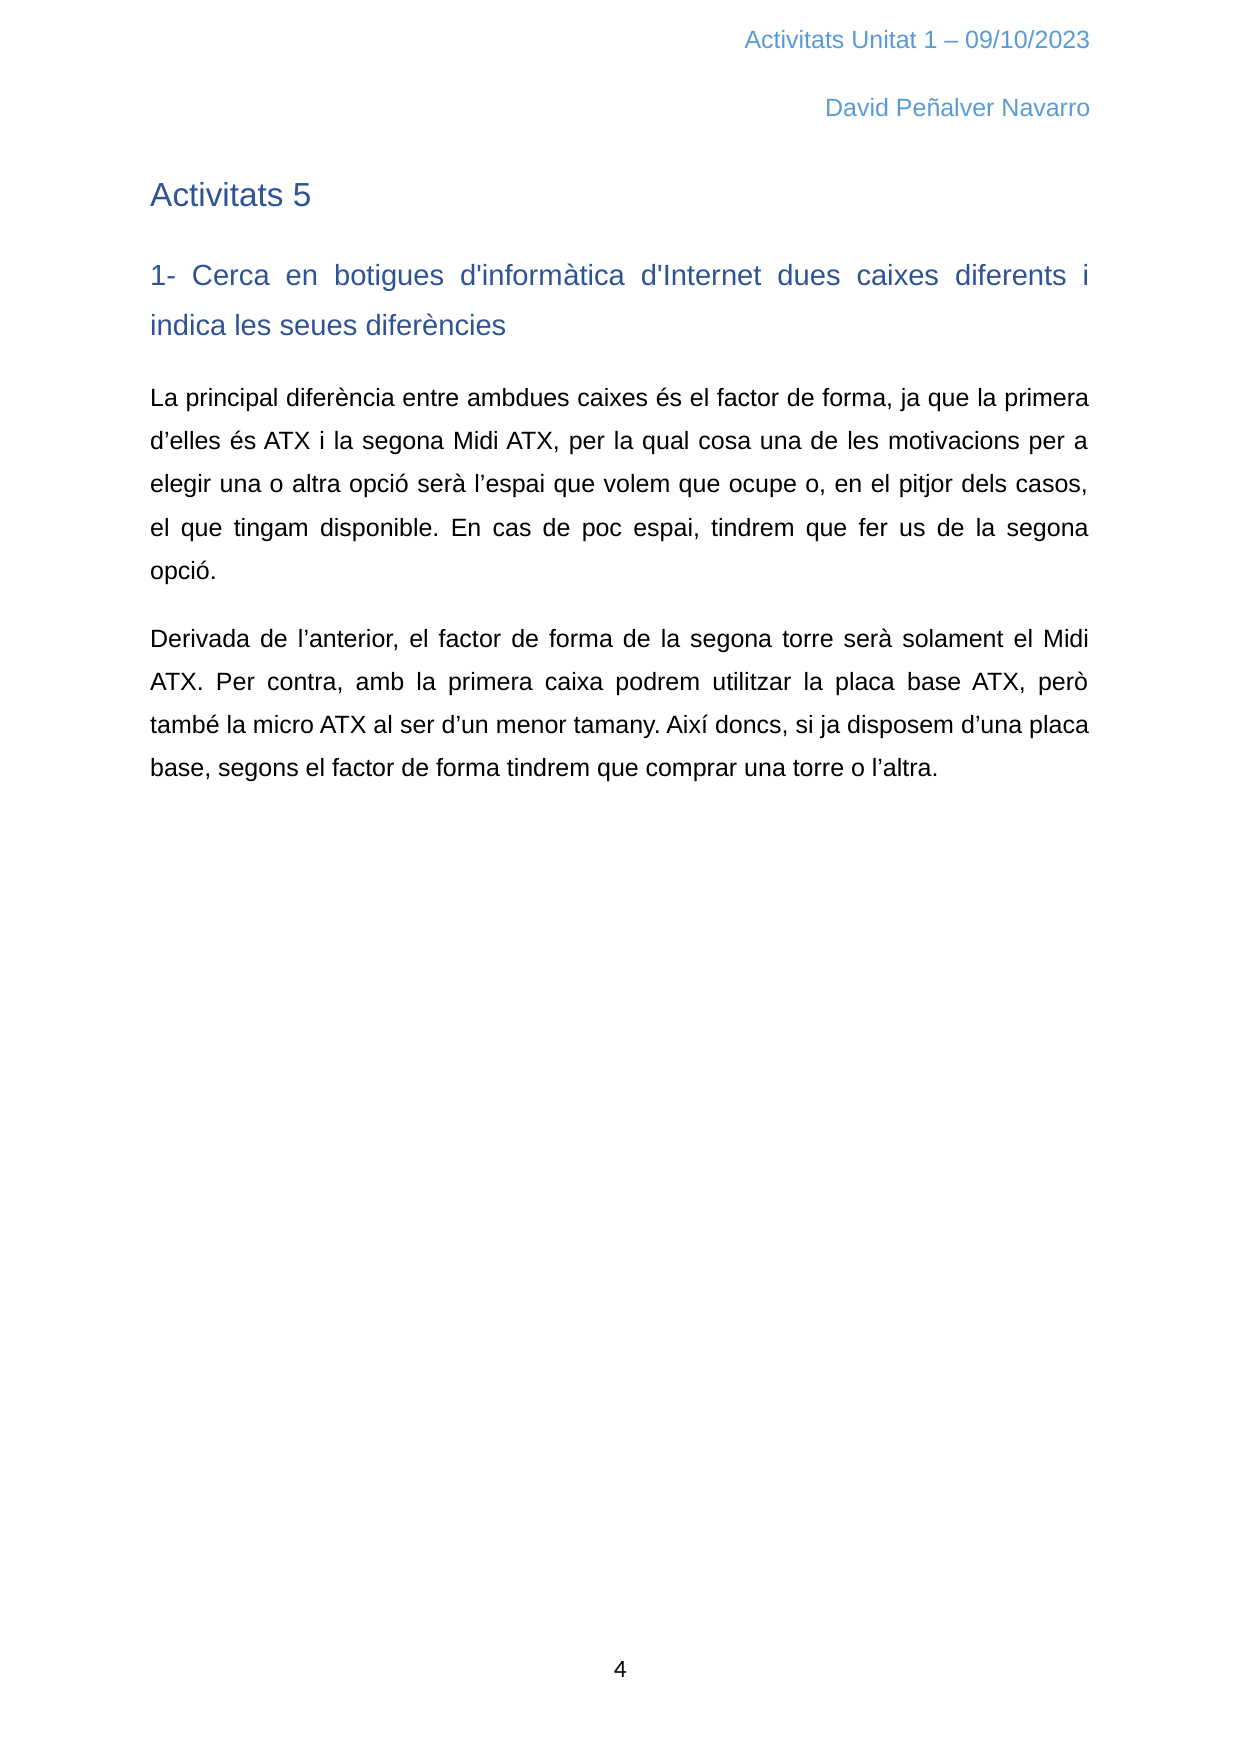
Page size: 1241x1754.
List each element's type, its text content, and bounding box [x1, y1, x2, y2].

subtitle 1- Cerca en botigues d'informàtica d'Internet dues caixes diferents i indica les seues diferències [150, 258, 1090, 341]
subtitle Activitats 5 [150, 175, 1090, 213]
text La principal diferència entre ambdues caixes és el factor de forma, ja que la primera d’elles és ATX i la segona Midi ATX, per la qual cosa una de les motivacions per a elegir una o altra opció serà l’espai que volem que ocupe o, en el pitjor dels casos, el que tingam disponible. En cas de poc espai, tindrem que fer us de la segona opció. [150, 383, 1090, 584]
text Derivada de l’anterior, el factor de forma de la segona torre serà solament el Midi ATX. Per contra, amb la primera caixa podrem utilitzar la placa base ATX, però també la micro ATX al ser d’un menor tamany. Així doncs, si ja disposem d’una placa base, segons el factor de forma tindrem que comprar una torre o l’altra. [150, 624, 1090, 782]
